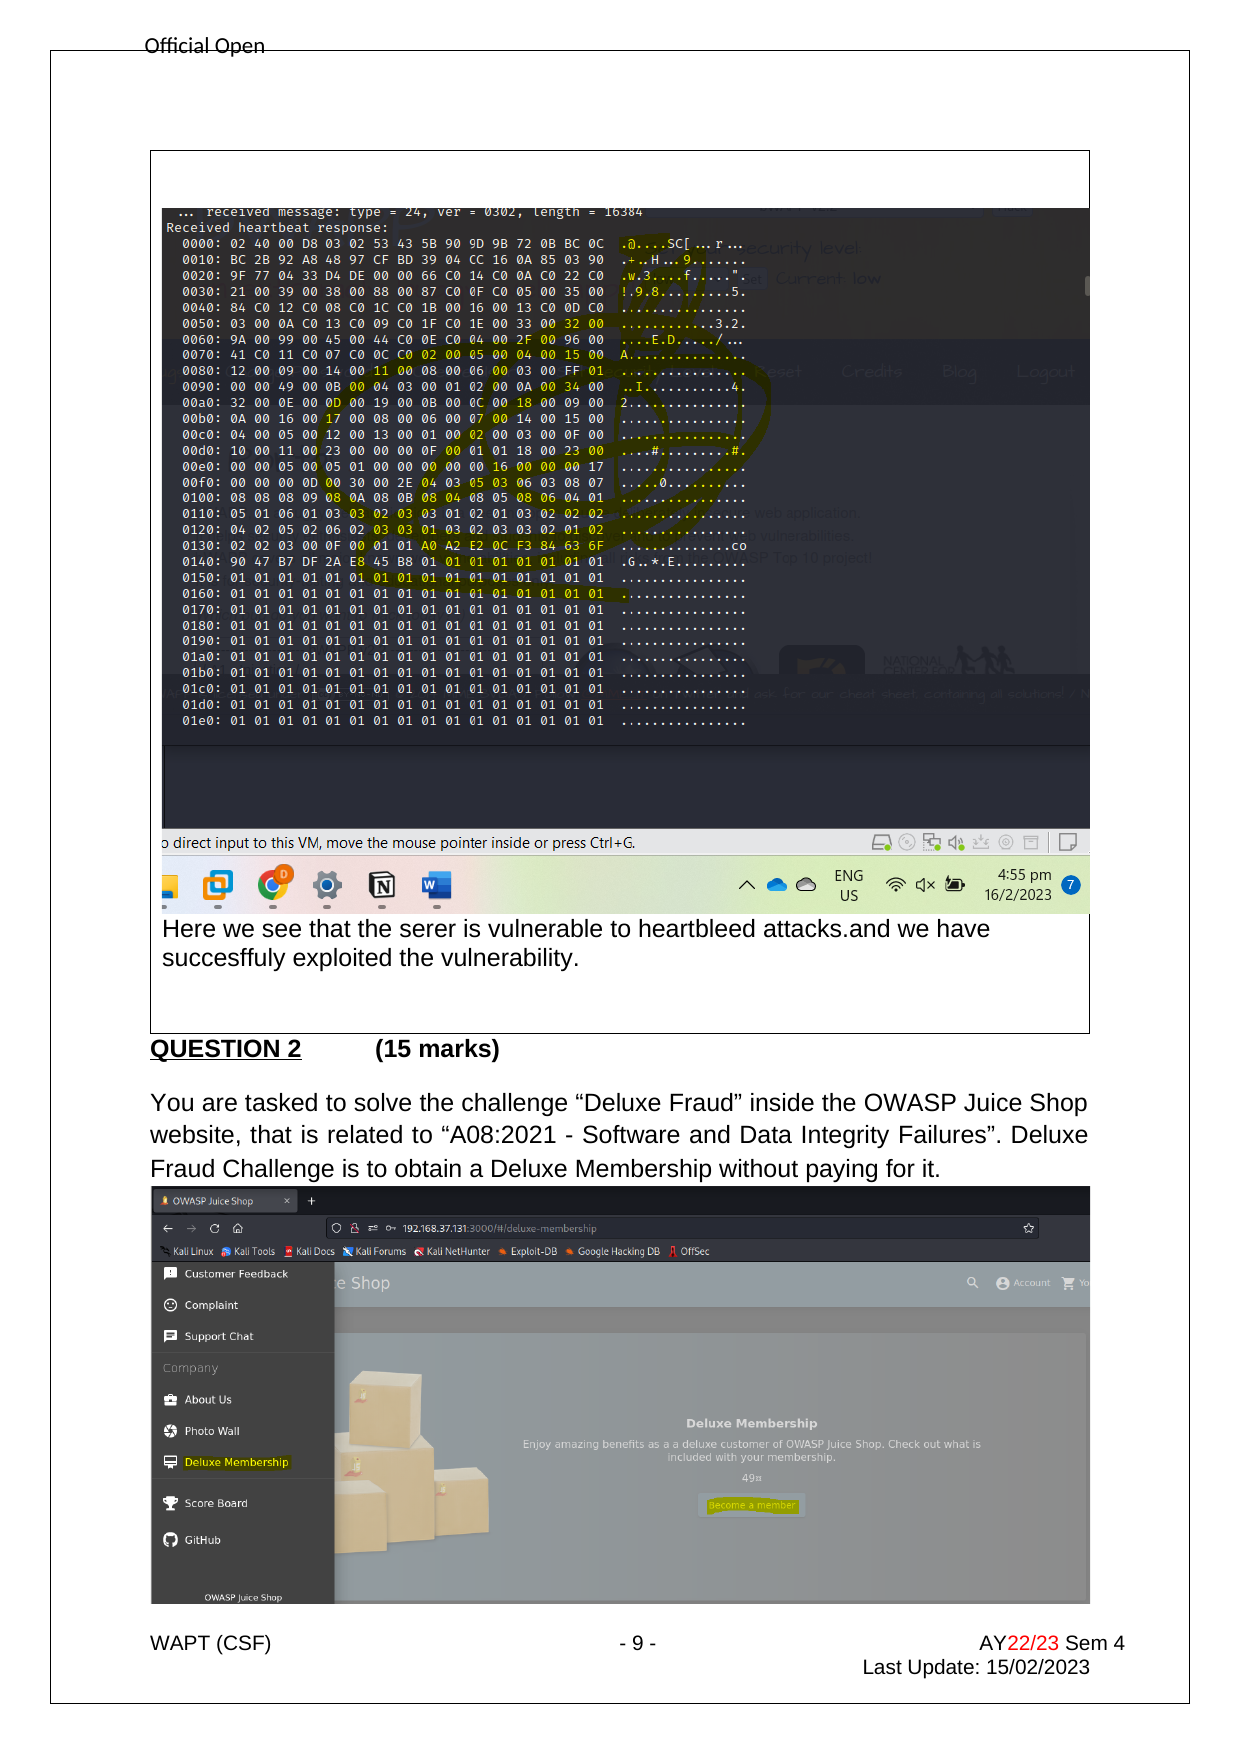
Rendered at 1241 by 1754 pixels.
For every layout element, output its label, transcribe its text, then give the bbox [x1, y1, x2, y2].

text You are tasked to solve the challenge “Deluxe Fraud” inside the OWASP Juice Shop website, that is related to “A08:2021 - Software and Data Integrity Failures”. Deluxe Fraud Challenge is to obtain a Deluxe Membership without paying for it. [150, 1087, 1090, 1182]
picture [150, 1186, 1091, 1604]
text QUESTION 2 (15 marks) [150, 1034, 1090, 1062]
table_cell Here we see that the serer is vulnerable to heartbleed attacks.and we have succesffuly exploited the vulnerability. [151, 151, 1089, 1033]
picture [161, 208, 1090, 914]
